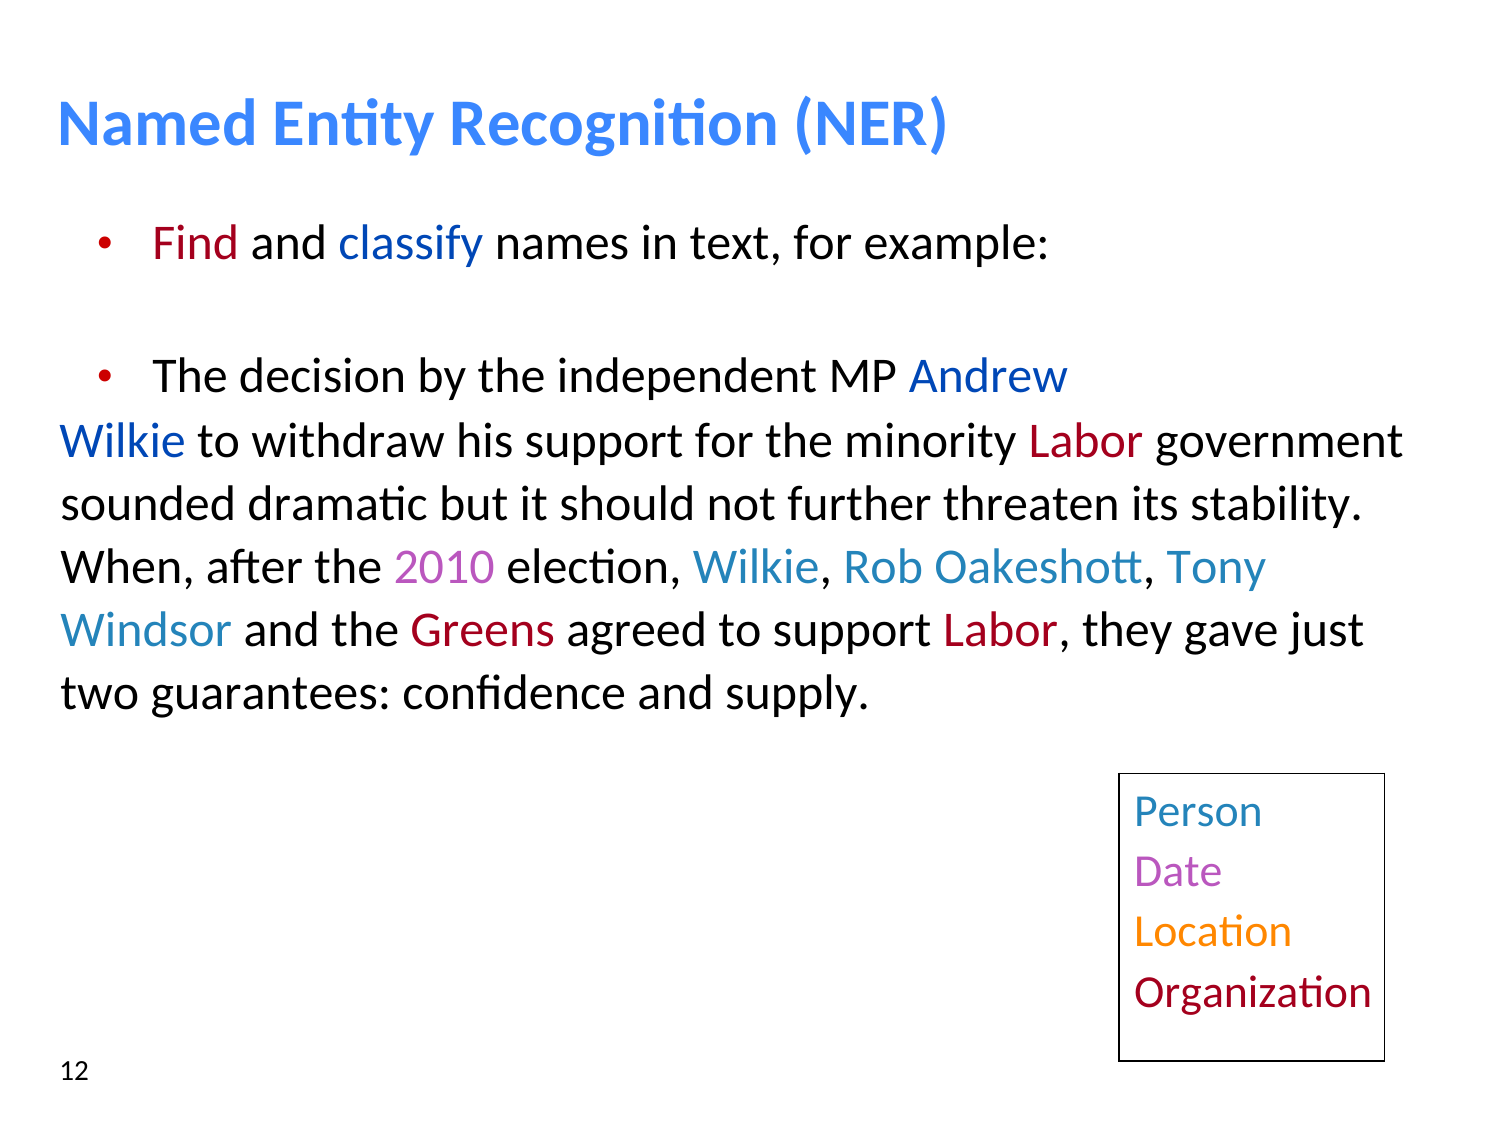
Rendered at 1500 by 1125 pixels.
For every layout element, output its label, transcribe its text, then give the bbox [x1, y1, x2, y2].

text Wilkie to withdraw his support for the minority Labor government sounded dramatic but it should not further threaten its stability. When, after the 2010 election, Wilkie, Rob Oakeshott, Tony Windsor and the Greens agreed to support Labor, they gave just two guarantees: confidence and supply. [59, 409, 1441, 722]
list Find and classify names in text, for example: [96, 211, 1441, 272]
subtitle Named Entity Recognition (NER) [57, 81, 1441, 162]
list The decision by the independent MP Andrew [96, 344, 1441, 405]
table_header Person Date Location Organization [1120, 774, 1384, 1060]
